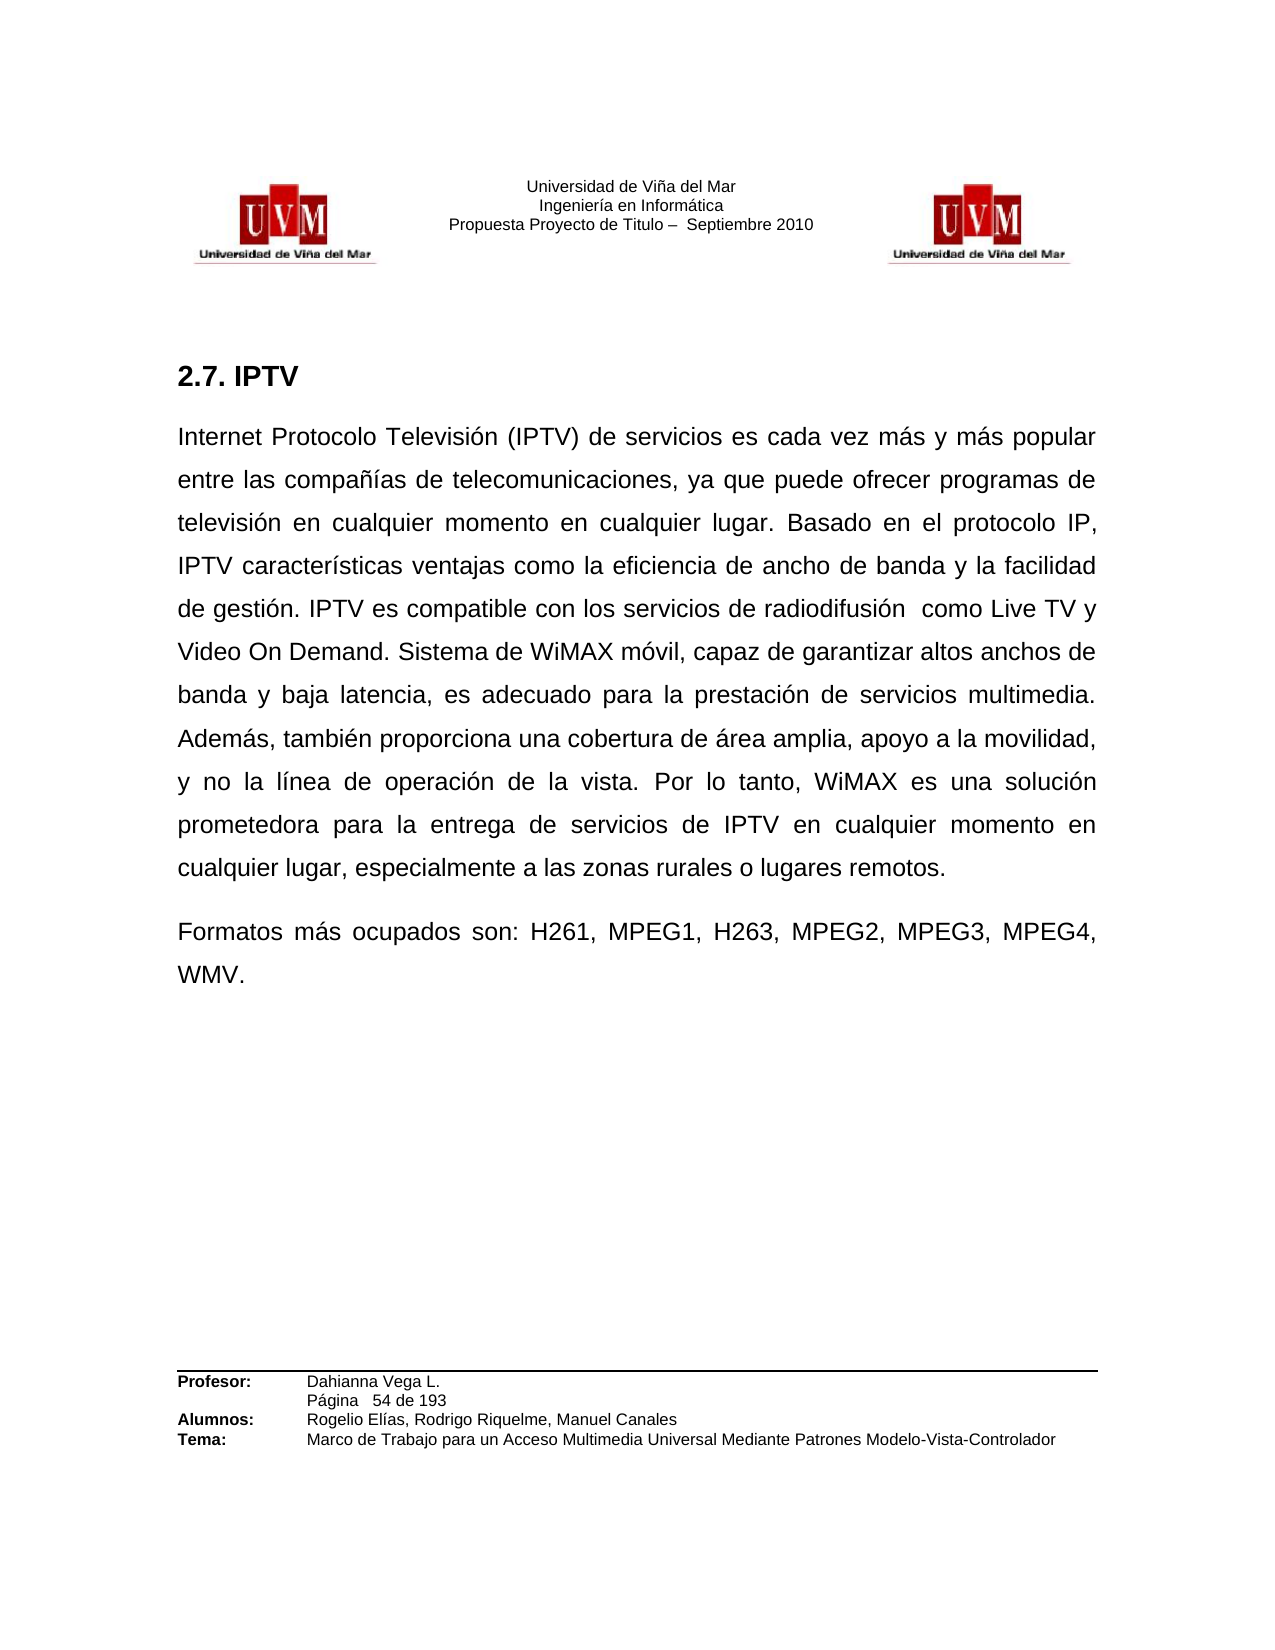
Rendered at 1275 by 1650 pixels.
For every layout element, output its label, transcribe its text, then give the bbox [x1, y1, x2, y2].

picture [871, 176, 1084, 267]
text Formatos más ocupados son: H261, MPEG1, H263, MPEG2, MPEG3, MPEG4, WMV. [177, 917, 1098, 989]
picture [177, 176, 390, 267]
subtitle 2.7. IPTV [177, 359, 1098, 392]
text Internet Protocolo Televisión (IPTV) de servicios es cada vez más y más popular entre las compañías de telecomunicaciones, ya que puede ofrecer programas de televisión en cualquier momento en cualquier lugar. Based on IP protocol, IPTV features advantages like bandwidth efficiency and ease of management.Basado en el protocolo IP, IPTV características ventajas como la eficiencia de ancho de banda y la facilidad de gestión. IPTV supports both broadcast and unicast services like LiveTV and VideoOnDemand.IPTV es compatible con los servicios de radiodifusión como Live TV y Video On Demand. WiMAX wireless system, capable of ensuring high bandwidths and low latencies, is suitable for delivering multimedia services.Sistema de WiMAX móvil, capaz de garantizar altos anchos de banda y baja latencia, es adecuado para la prestación de servicios multimedia. In addition, it also provides wide area coverage, mobility support, and non-line-of-sight operation.Además, también proporciona una cobertura de área amplia, apoyo a la movilidad, y no la línea de operación de la vista. Therefore, WiMAX is a promising solution for delivering IPTV services anytime anywhere, especially to rural areas or remote locations.Por lo tanto, WiMAX es una solución prometedora para la entrega de servicios de IPTV en cualquier momento en cualquier lugar, especialmente a las zonas rurales o lugares remotos. [177, 422, 1098, 882]
